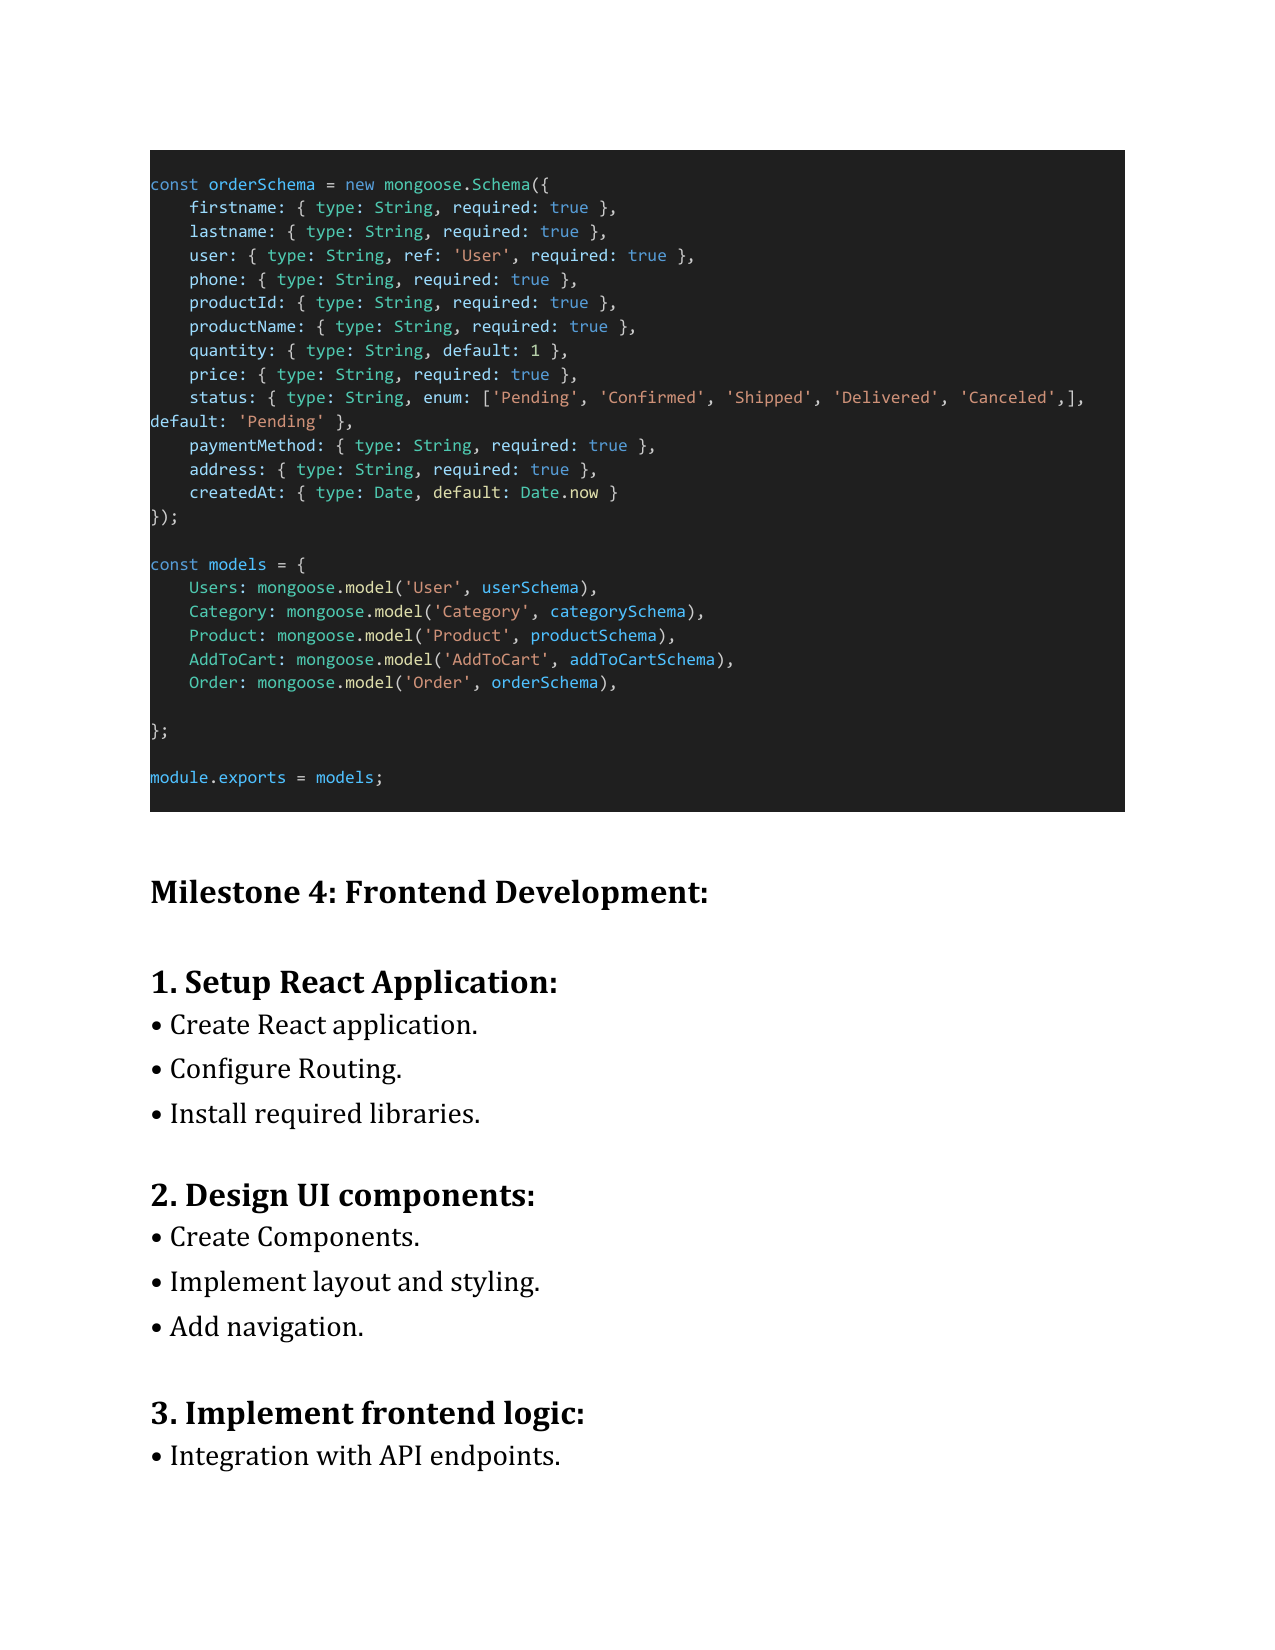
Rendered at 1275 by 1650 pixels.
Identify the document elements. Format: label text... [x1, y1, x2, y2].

text • Create React application. [150, 1007, 1125, 1041]
text phone: { type: String, required: true }, [150, 269, 1125, 289]
text lastname: { type: String, required: true }, [150, 221, 1125, 242]
text Users: mongoose.model('User', userSchema), [150, 577, 1125, 598]
text firstname: { type: String, required: true }, [150, 197, 1125, 218]
text • Configure Routing. [150, 1051, 1125, 1085]
text • Create Components. [150, 1219, 1125, 1253]
text quantity: { type: String, default: 1 }, [150, 340, 1125, 361]
text Category: mongoose.model('Category', categorySchema), [150, 601, 1125, 622]
text productId: { type: String, required: true }, [150, 292, 1125, 313]
text • Implement layout and styling. [150, 1264, 1125, 1298]
text const orderSchema = new mongoose.Schema({ [150, 174, 1125, 194]
text price: { type: String, required: true }, [150, 364, 1125, 384]
text createdAt: { type: Date, default: Date.now } [150, 482, 1125, 503]
text 2. Design UI components: [150, 1174, 1125, 1213]
text 3. Implement frontend logic: [150, 1392, 1125, 1432]
text }; [150, 720, 1125, 741]
text productName: { type: String, required: true }, [150, 316, 1125, 337]
text }); [150, 506, 1125, 527]
text user: { type: String, ref: 'User', required: true }, [150, 245, 1125, 266]
text • Install required libraries. [150, 1096, 1125, 1130]
text AddToCart: mongoose.model('AddToCart', addToCartSchema), [150, 649, 1125, 669]
text Product: mongoose.model('Product', productSchema), [150, 625, 1125, 646]
text address: { type: String, required: true }, [150, 459, 1125, 479]
text paymentMethod: { type: String, required: true }, [150, 435, 1125, 456]
text const models = { [150, 554, 1125, 574]
text • Add navigation. [150, 1308, 1125, 1342]
text • Integration with API endpoints. [150, 1437, 1125, 1472]
text status: { type: String, enum: ['Pending', 'Confirmed', 'Shipped', 'Delivered', 'Canceled',], default: 'Pending' }, [150, 387, 1125, 432]
text Order: mongoose.model('Order', orderSchema), [150, 672, 1125, 693]
text 1. Setup React Application: [150, 962, 1125, 1001]
text module.exports = models; [150, 767, 1125, 788]
text Milestone 4: Frontend Development: [150, 872, 1125, 911]
